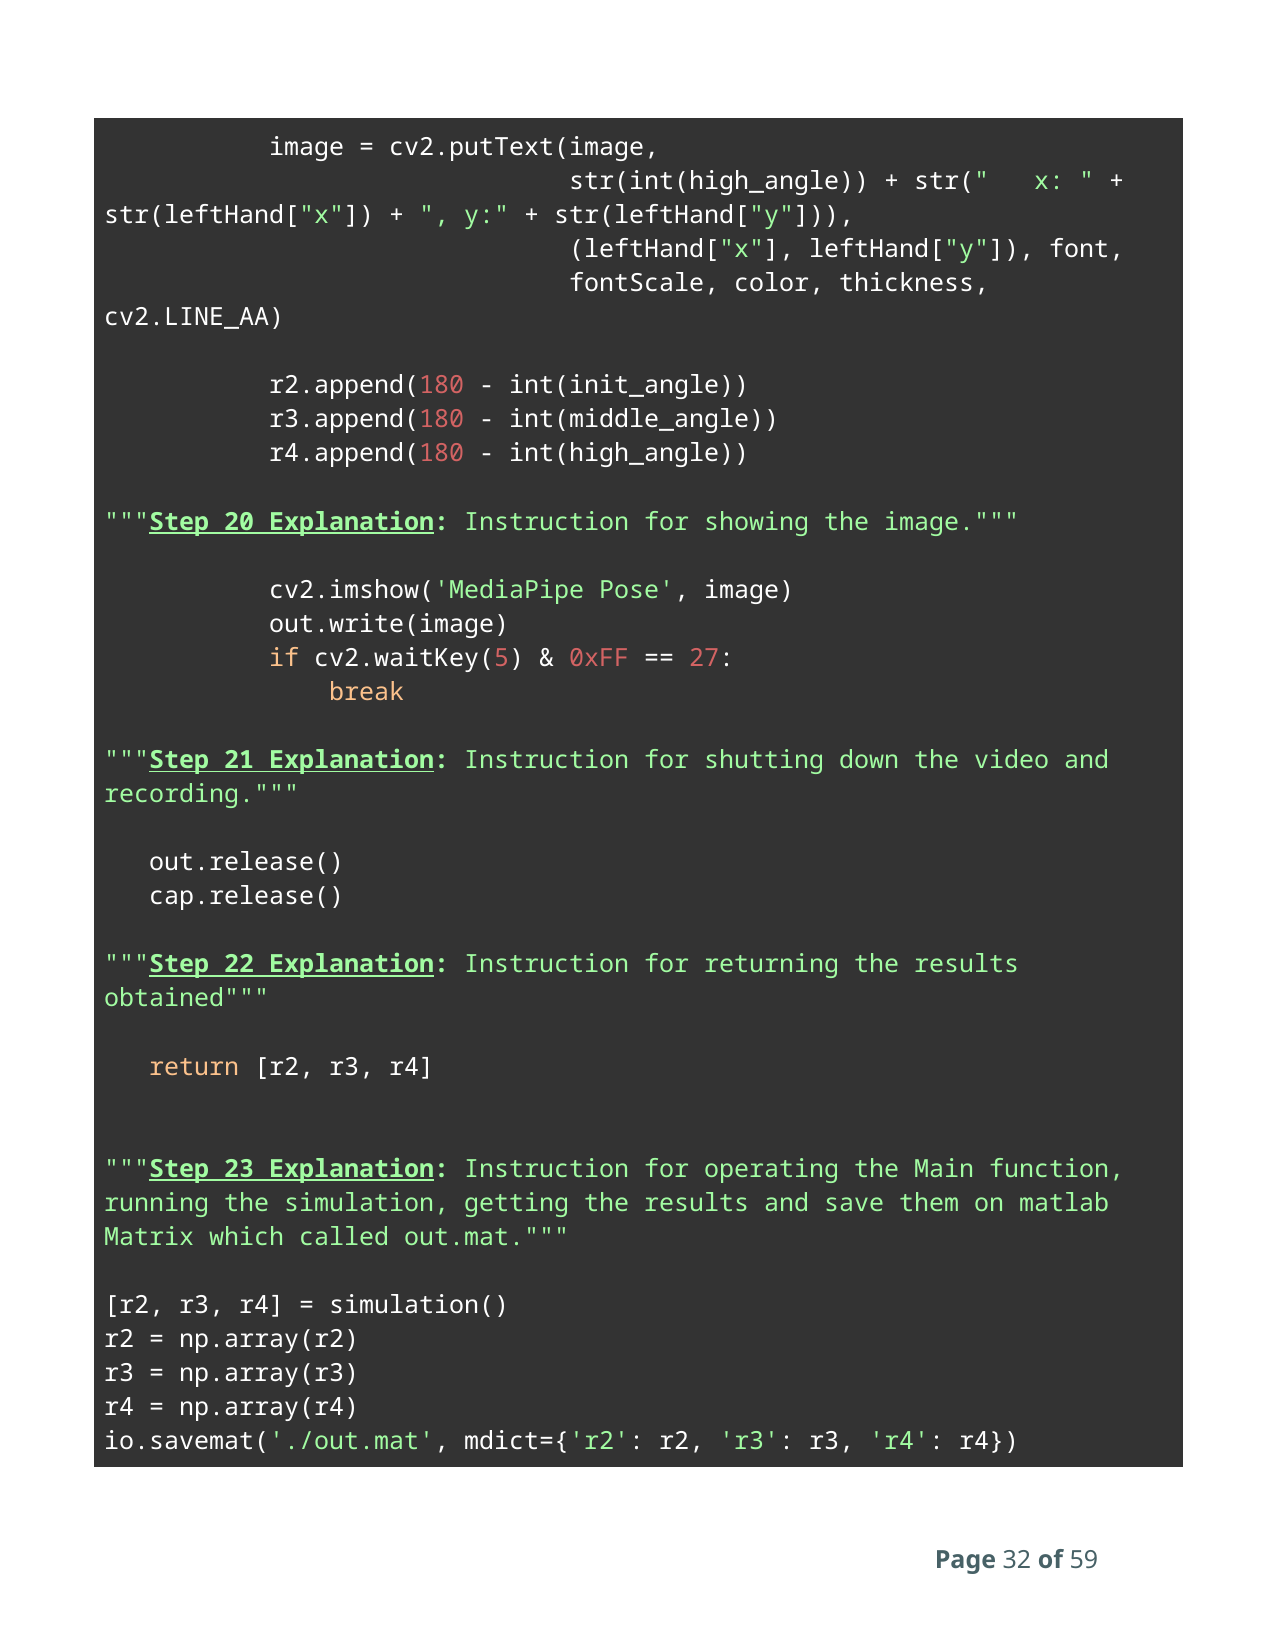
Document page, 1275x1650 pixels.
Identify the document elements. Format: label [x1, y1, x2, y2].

table_header [94, 118, 1183, 1467]
